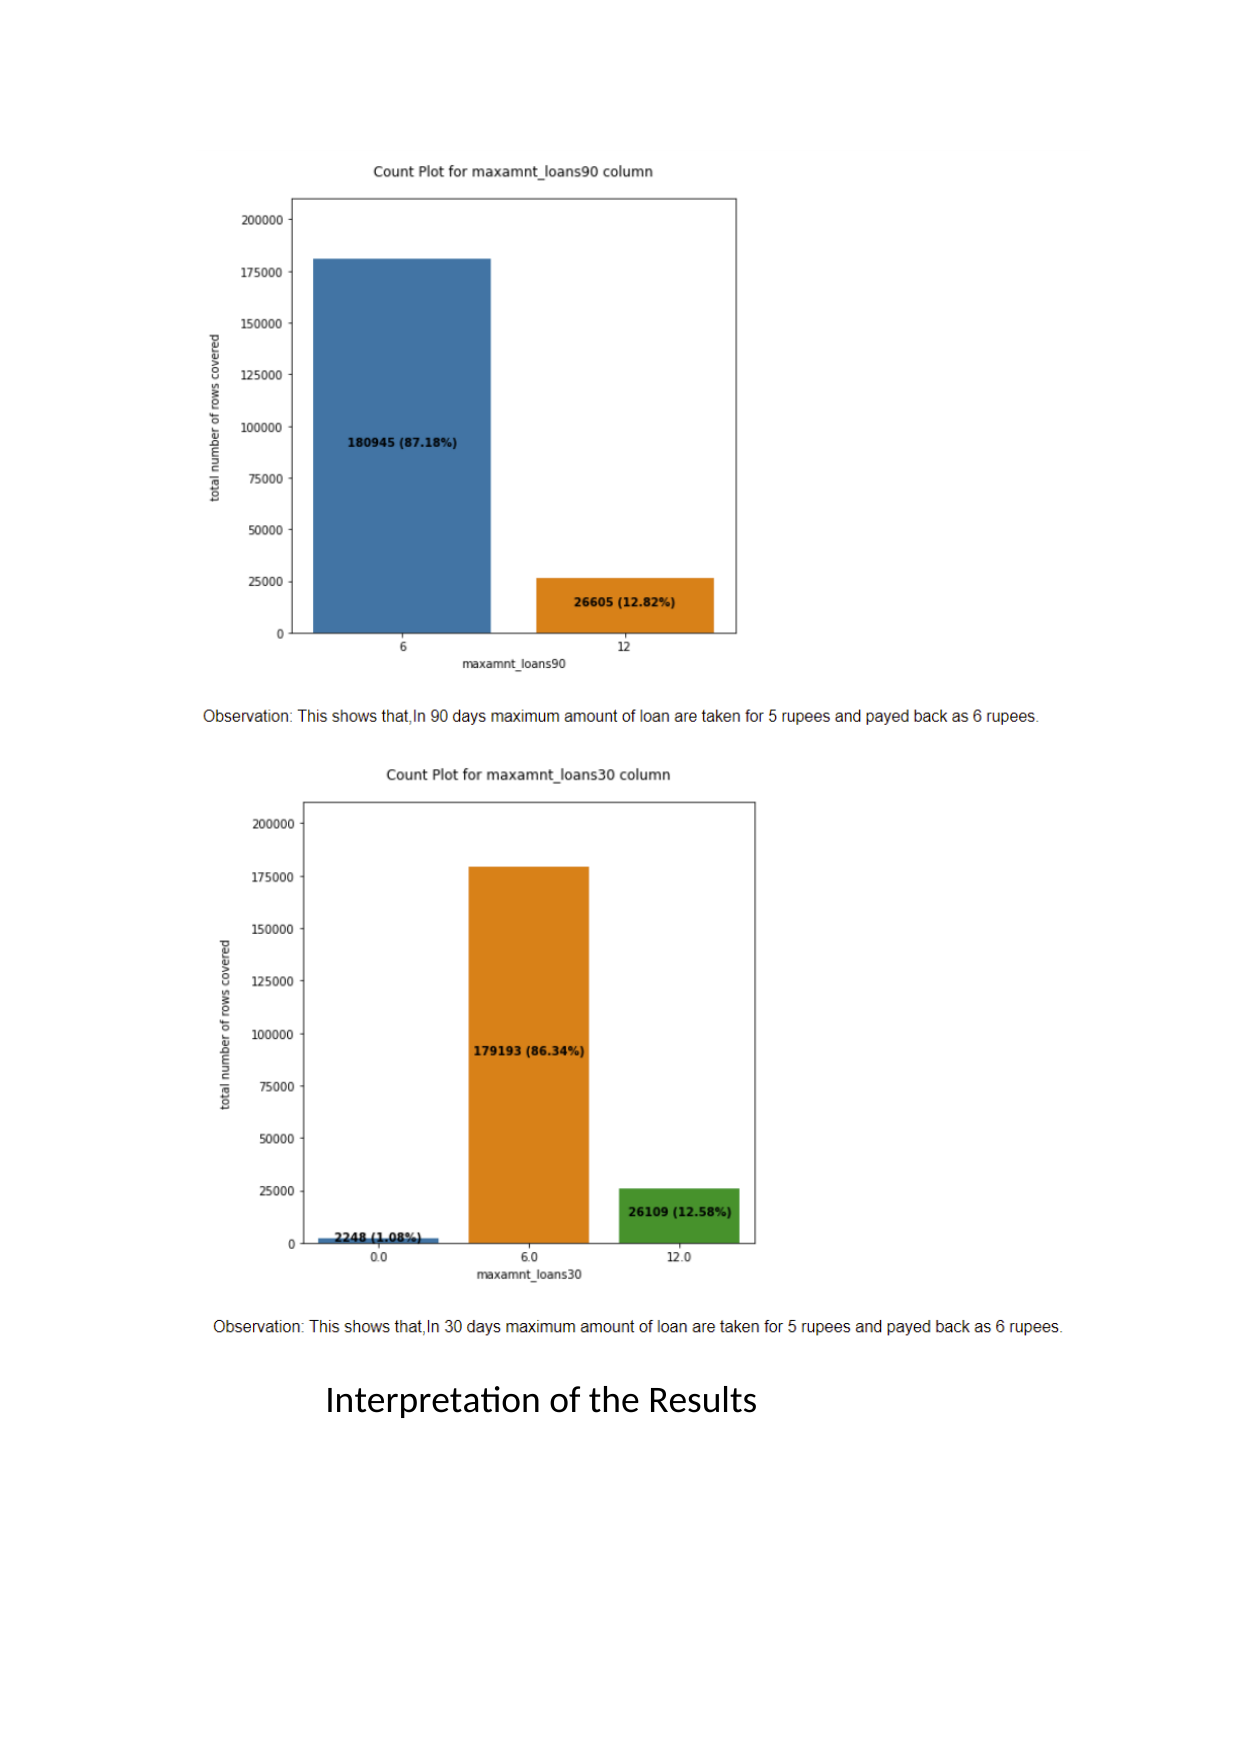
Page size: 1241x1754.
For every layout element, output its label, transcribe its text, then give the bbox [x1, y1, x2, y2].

picture [147, 758, 1091, 1357]
text Interpretation of the Results [148, 1376, 1090, 1421]
picture [147, 150, 1091, 740]
